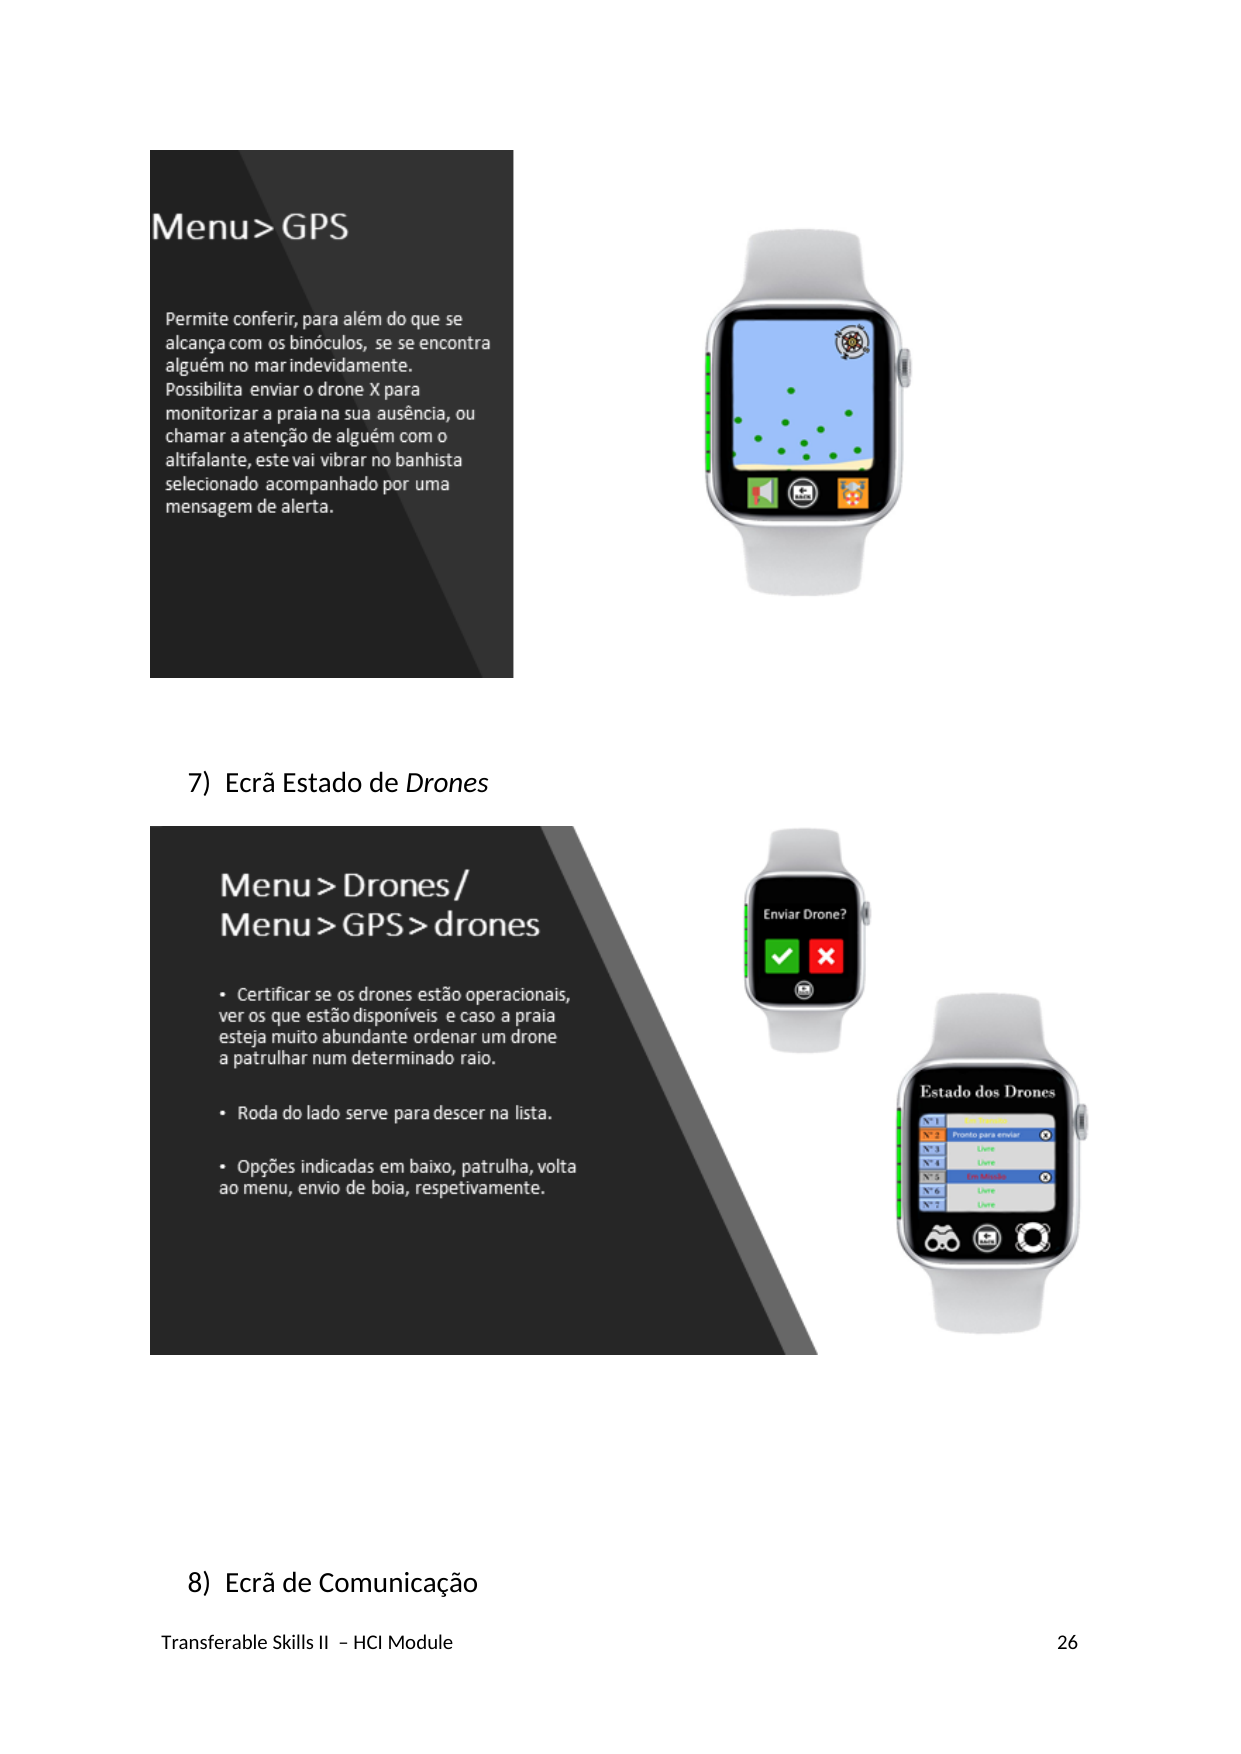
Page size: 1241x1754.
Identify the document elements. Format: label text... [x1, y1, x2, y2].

list Ecrã de Comunicação [187, 1564, 1090, 1600]
picture [150, 150, 1089, 678]
list Ecrã Estado de Drones [187, 764, 1090, 800]
picture [150, 826, 1089, 1355]
